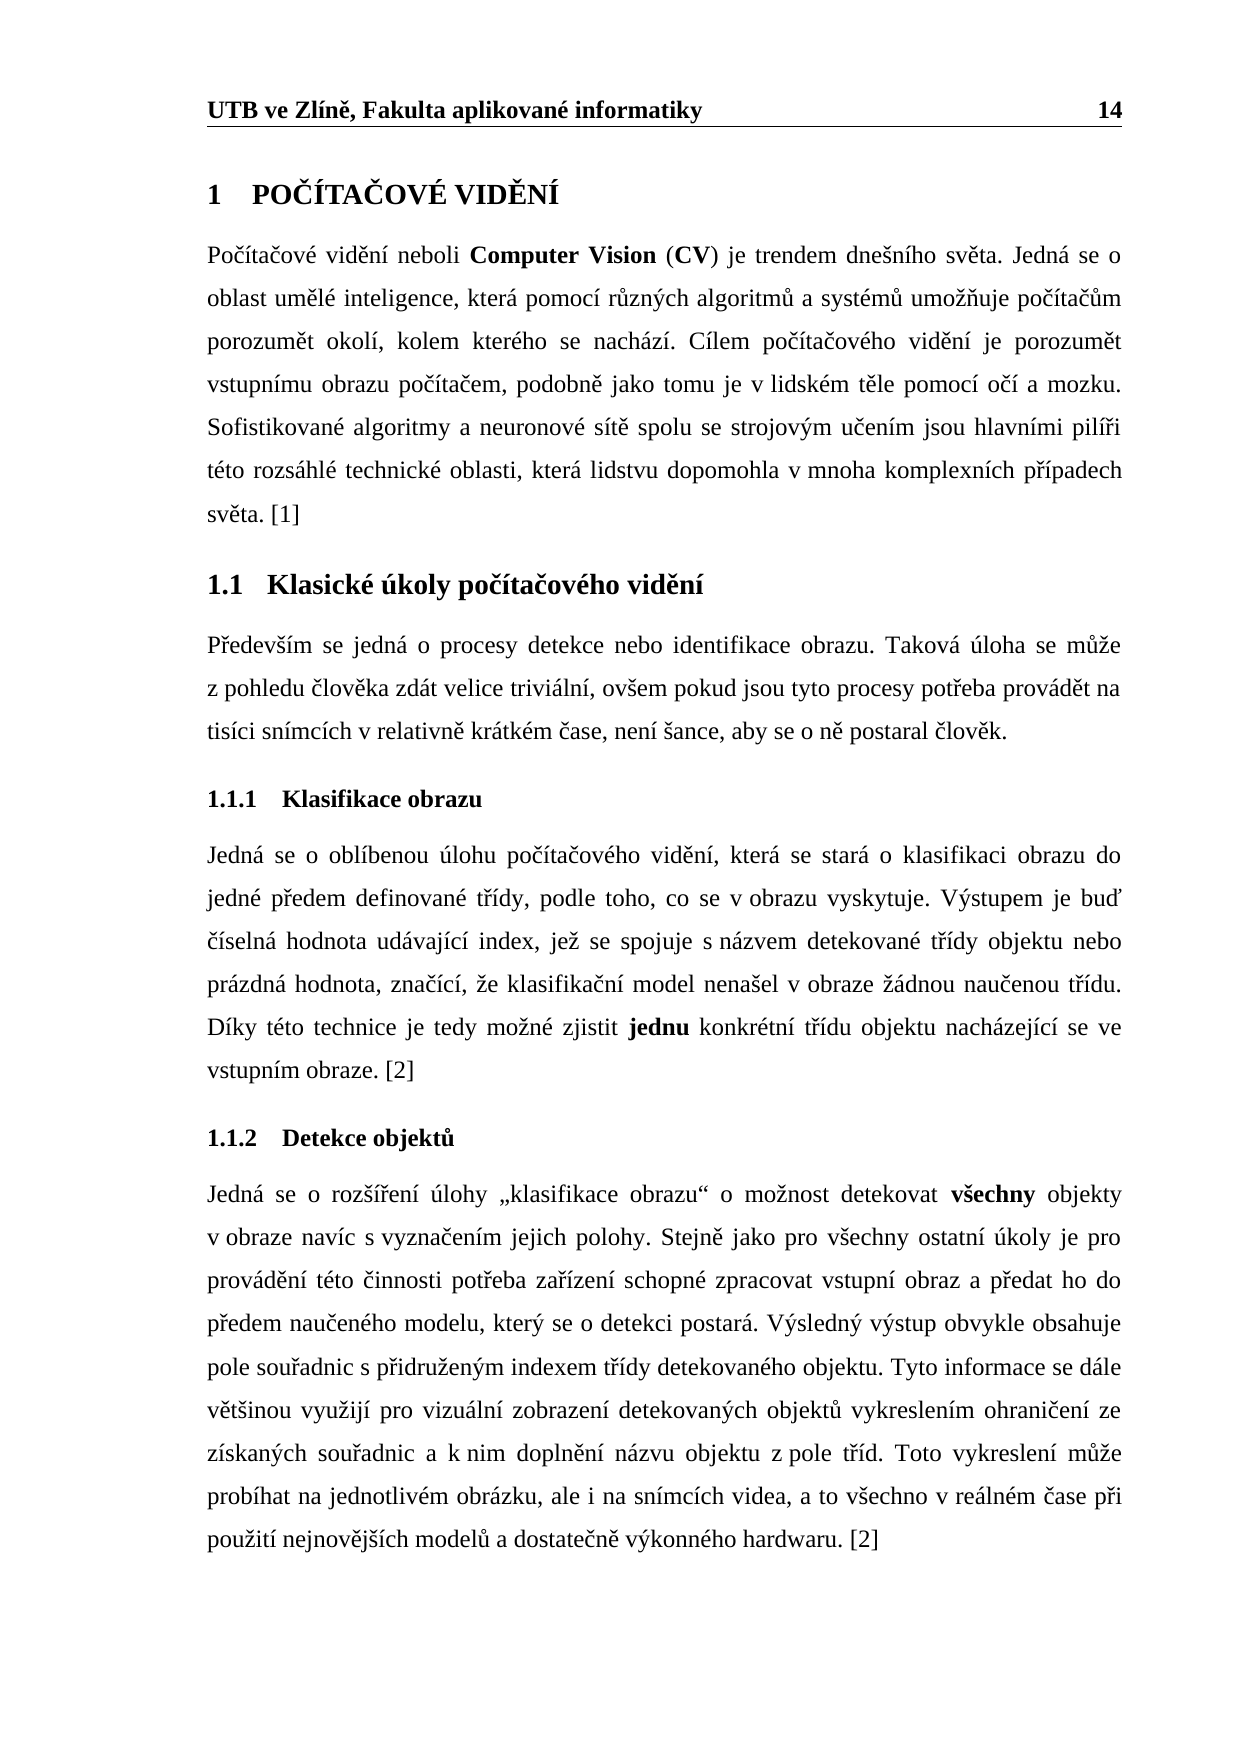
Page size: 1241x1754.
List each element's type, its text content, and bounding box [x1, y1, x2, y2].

subtitle Klasické úkoly počítačového vidění [207, 567, 1122, 600]
subtitle Detekce objektů [207, 1123, 1122, 1152]
text Jedná se o rozšíření úlohy „klasifikace obrazu“ o možnost detekovat všechny objekty v obraze navíc s vyznačením jejich polohy. Stejně jako pro všechny ostatní úkoly je pro provádění této činnosti potřeba zařízení schopné zpracovat vstupní obraz a předat ho do předem naučeného modelu, který se o detekci postará. Výsledný výstup obvykle obsahuje pole souřadnic s přidruženým indexem třídy detekovaného objektu. Tyto informace se dále většinou využijí pro vizuální zobrazení detekovaných objektů vykreslením ohraničení ze získaných souřadnic a k nim doplnění názvu objektu z pole tříd. Toto vykreslení může probíhat na jednotlivém obrázku, ale i na snímcích videa, a to všechno v reálném čase při použití nejnovějších modelů a dostatečně výkonného hardwaru. [207, 1179, 1122, 1553]
subtitle Počítačové vidění [207, 177, 1122, 211]
text Počítačové vidění neboli Computer Vision (CV) je trendem dnešního světa. Jedná se o oblast umělé inteligence, která pomocí různých algoritmů a systémů umožňuje počítačům porozumět okolí, kolem kterého se nachází. Cílem počítačového vidění je porozumět vstupnímu obrazu počítačem, podobně jako tomu je v lidském těle pomocí očí a mozku. Sofistikované algoritmy a neuronové sítě spolu se strojovým učením jsou hlavními pilíři této rozsáhlé technické oblasti, která lidstvu dopomohla v mnoha komplexních případech světa. [207, 240, 1122, 527]
subtitle Klasifikace obrazu [207, 784, 1122, 813]
text Především se jedná o procesy detekce nebo identifikace obrazu. Taková úloha se může z pohledu člověka zdát velice triviální, ovšem pokud jsou tyto procesy potřeba provádět na tisíci snímcích v relativně krátkém čase, není šance, aby se o ně postaral člověk. [207, 630, 1122, 745]
text Jedná se o oblíbenou úlohu počítačového vidění, která se stará o klasifikaci obrazu do jedné předem definované třídy, podle toho, co se v obrazu vyskytuje. Výstupem je buď číselná hodnota udávající index, jež se spojuje s názvem detekované třídy objektu nebo prázdná hodnota, značící, že klasifikační model nenašel v obraze žádnou naučenou třídu. Díky této technice je tedy možné zjistit jednu konkrétní třídu objektu nacházející se ve vstupním obraze. [207, 840, 1122, 1084]
